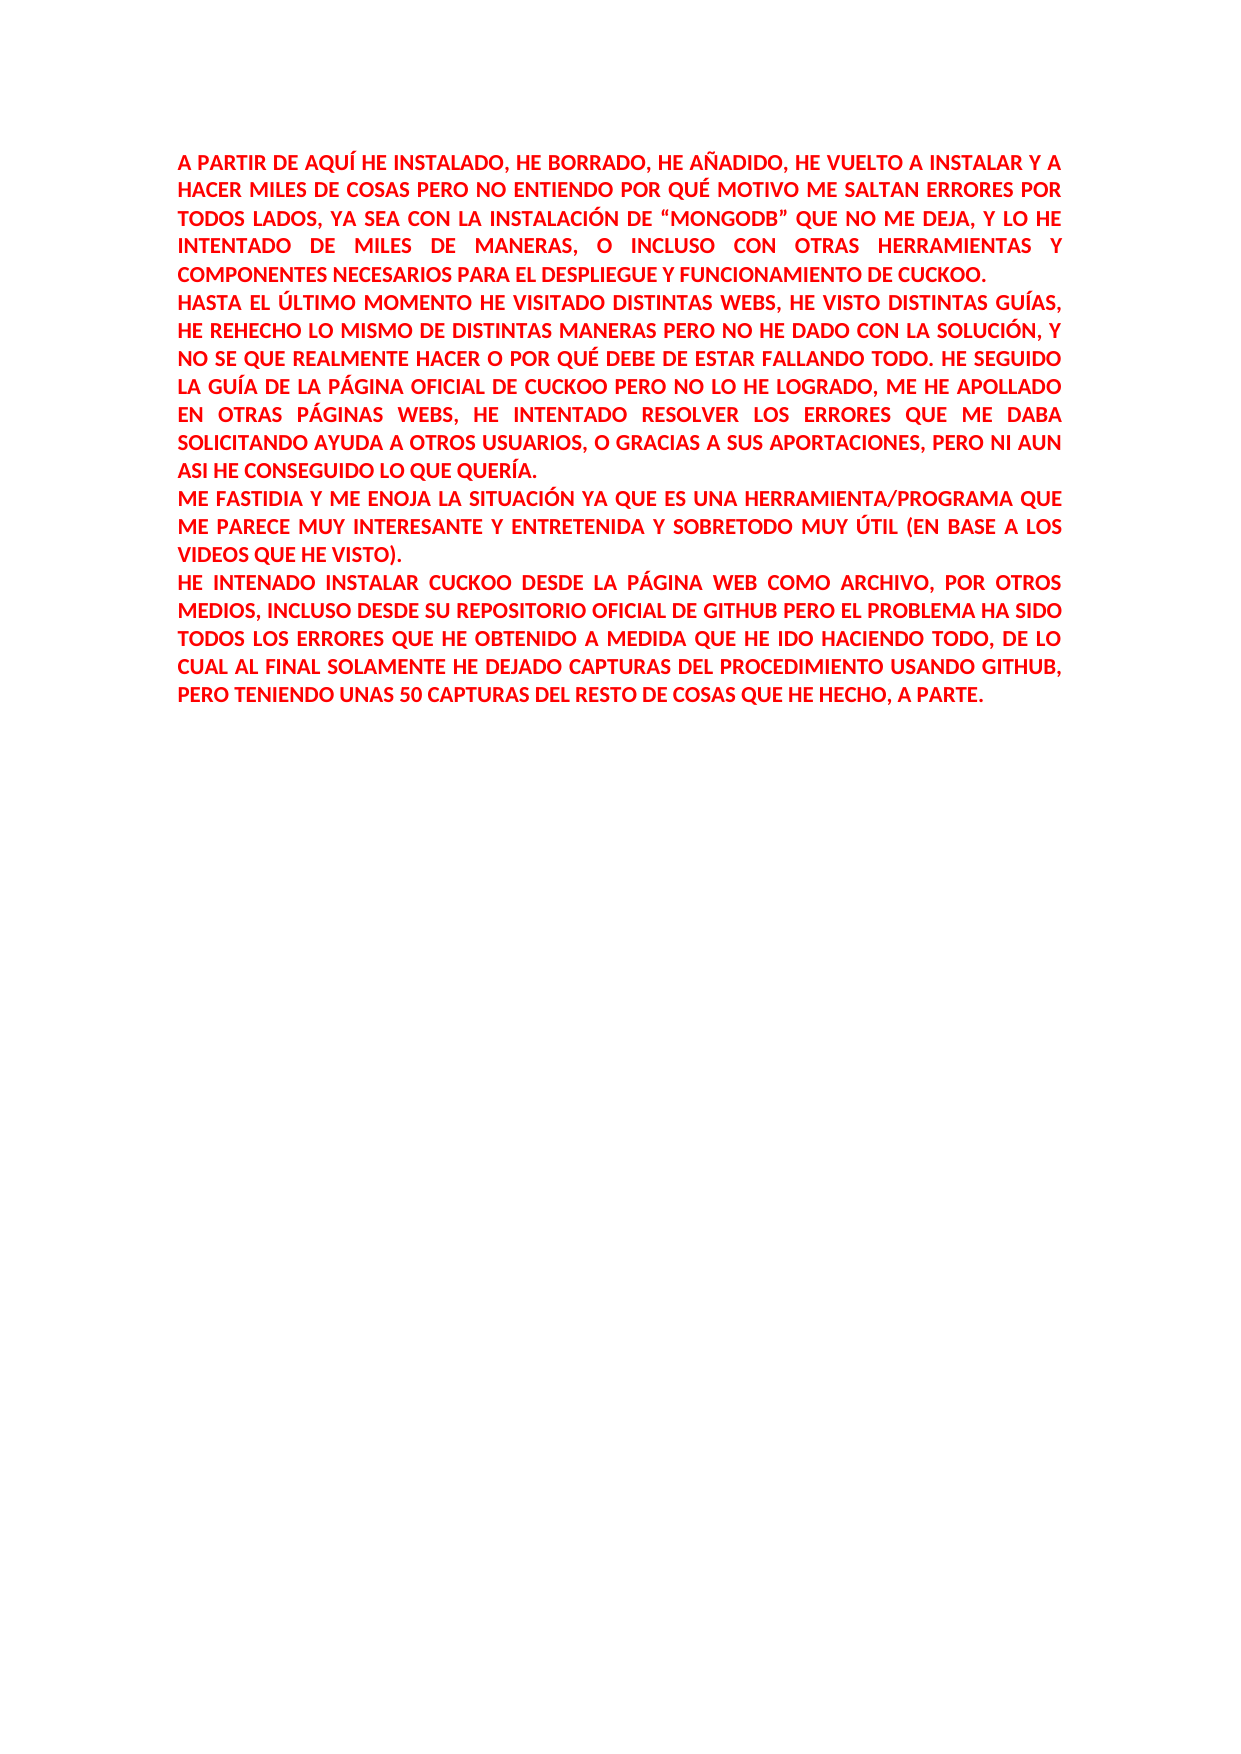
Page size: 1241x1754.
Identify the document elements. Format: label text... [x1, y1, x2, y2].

text HE INTENADO INSTALAR CUCKOO DESDE LA PÁGINA WEB COMO ARCHIVO, POR OTROS MEDIOS, INCLUSO DESDE SU REPOSITORIO OFICIAL DE GITHUB PERO EL PROBLEMA HA SIDO TODOS LOS ERRORES QUE HE OBTENIDO A MEDIDA QUE HE IDO HACIENDO TODO, DE LO CUAL AL FINAL SOLAMENTE HE DEJADO CAPTURAS DEL PROCEDIMIENTO USANDO GITHUB, PERO TENIENDO UNAS 50 CAPTURAS DEL RESTO DE COSAS QUE HE HECHO, A PARTE. [177, 568, 1063, 708]
text A PARTIR DE AQUÍ HE INSTALADO, HE BORRADO, HE AÑADIDO, HE VUELTO A INSTALAR Y A HACER MILES DE COSAS PERO NO ENTIENDO POR QUÉ MOTIVO ME SALTAN ERRORES POR TODOS LADOS, YA SEA CON LA INSTALACIÓN DE “MONGODB” QUE NO ME DEJA, Y LO HE INTENTADO DE MILES DE MANERAS, O INCLUSO CON OTRAS HERRAMIENTAS Y COMPONENTES NECESARIOS PARA EL DESPLIEGUE Y FUNCIONAMIENTO DE CUCKOO. [177, 148, 1063, 288]
text HASTA EL ÚLTIMO MOMENTO HE VISITADO DISTINTAS WEBS, HE VISTO DISTINTAS GUÍAS, HE REHECHO LO MISMO DE DISTINTAS MANERAS PERO NO HE DADO CON LA SOLUCIÓN, Y NO SE QUE REALMENTE HACER O POR QUÉ DEBE DE ESTAR FALLANDO TODO. HE SEGUIDO LA GUÍA DE LA PÁGINA OFICIAL DE CUCKOO PERO NO LO HE LOGRADO, ME HE APOLLADO EN OTRAS PÁGINAS WEBS, HE INTENTADO RESOLVER LOS ERRORES QUE ME DABA SOLICITANDO AYUDA A OTROS USUARIOS, O GRACIAS A SUS APORTACIONES, PERO NI AUN ASI HE CONSEGUIDO LO QUE QUERÍA. [177, 288, 1063, 484]
text ME FASTIDIA Y ME ENOJA LA SITUACIÓN YA QUE ES UNA HERRAMIENTA/PROGRAMA QUE ME PARECE MUY INTERESANTE Y ENTRETENIDA Y SOBRETODO MUY ÚTIL (EN BASE A LOS VIDEOS QUE HE VISTO). [177, 484, 1063, 568]
